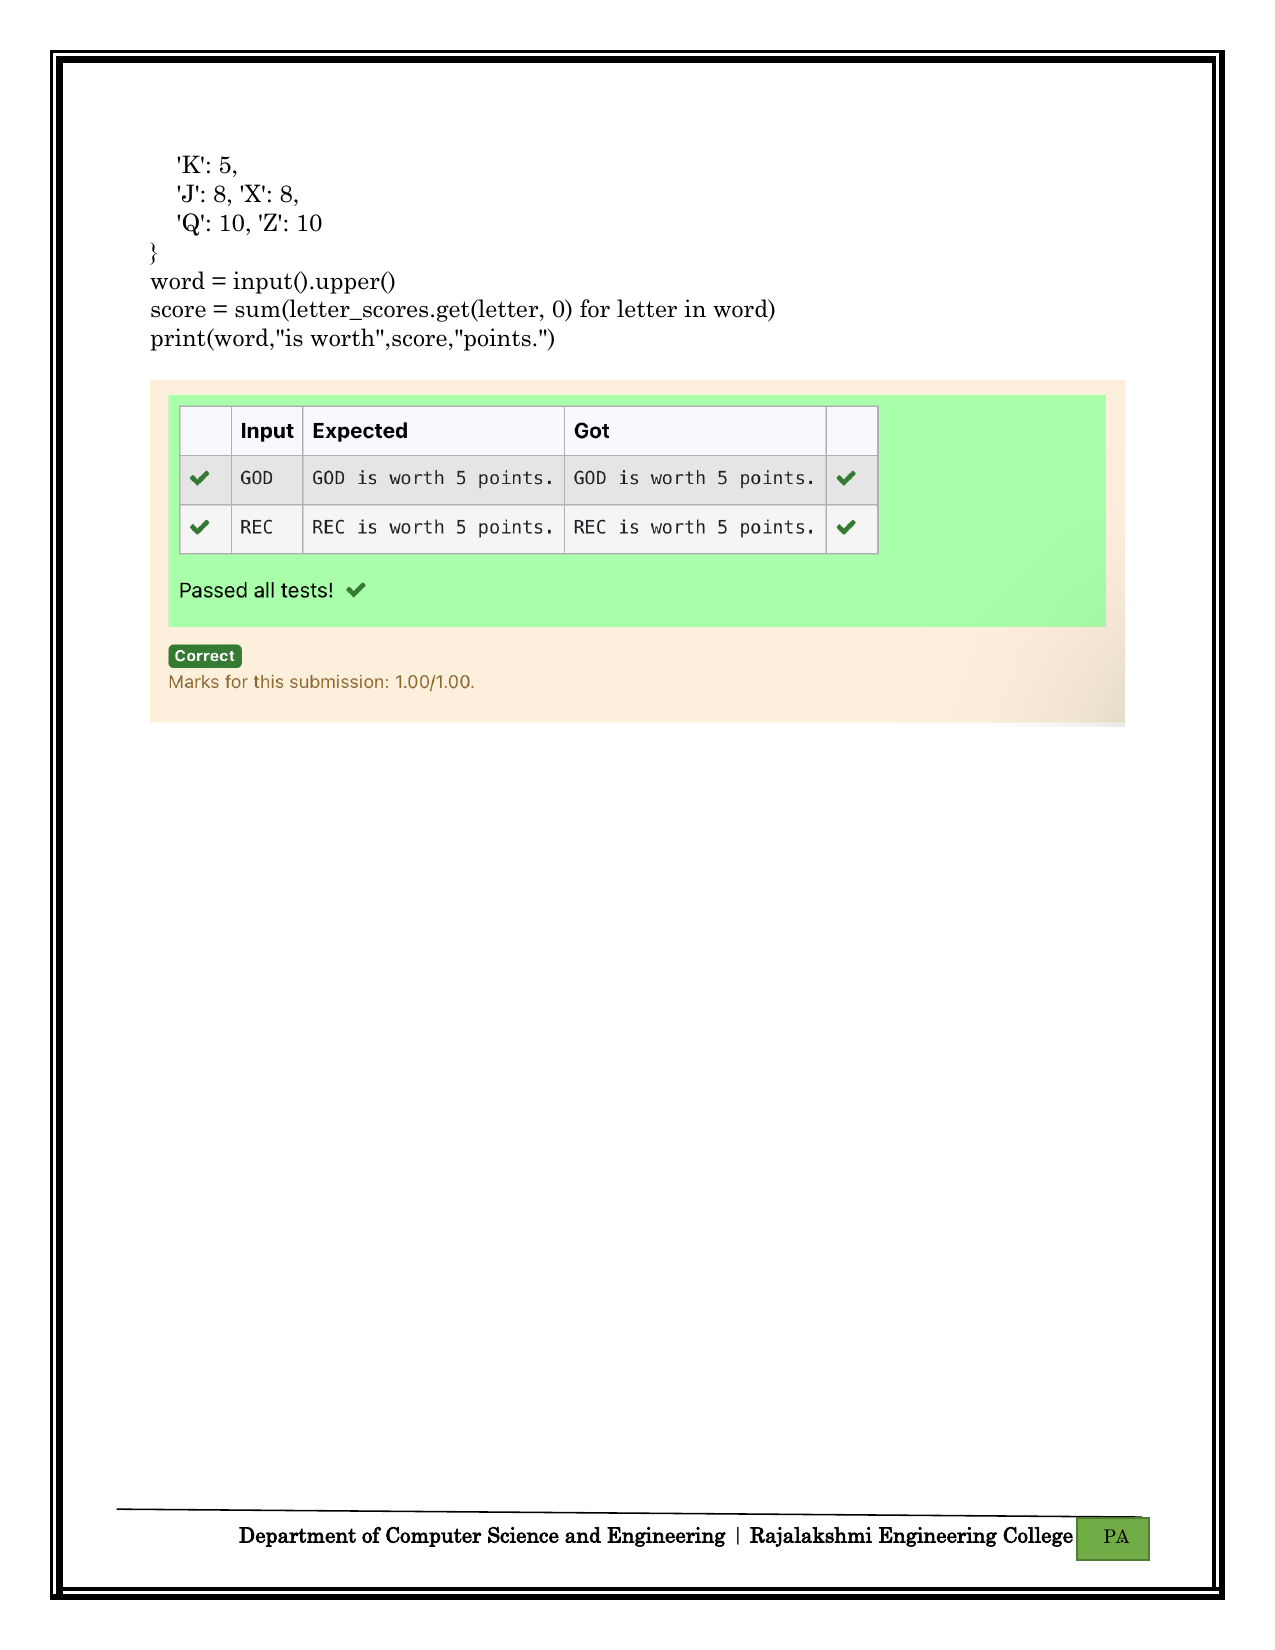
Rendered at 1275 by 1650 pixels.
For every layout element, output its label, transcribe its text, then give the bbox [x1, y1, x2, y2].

text score = sum(letter_scores.get(letter, 0) for letter in word) [150, 294, 1125, 323]
text } [150, 237, 1125, 265]
text 'J': 8, 'X': 8, [150, 179, 1125, 208]
text word = input().upper() [150, 265, 1125, 294]
text print(word,"is worth",score,"points.") [150, 323, 1125, 352]
text 'Q': 10, 'Z': 10 [150, 208, 1125, 237]
picture [150, 380, 1125, 727]
text 'K': 5, [150, 150, 1125, 179]
